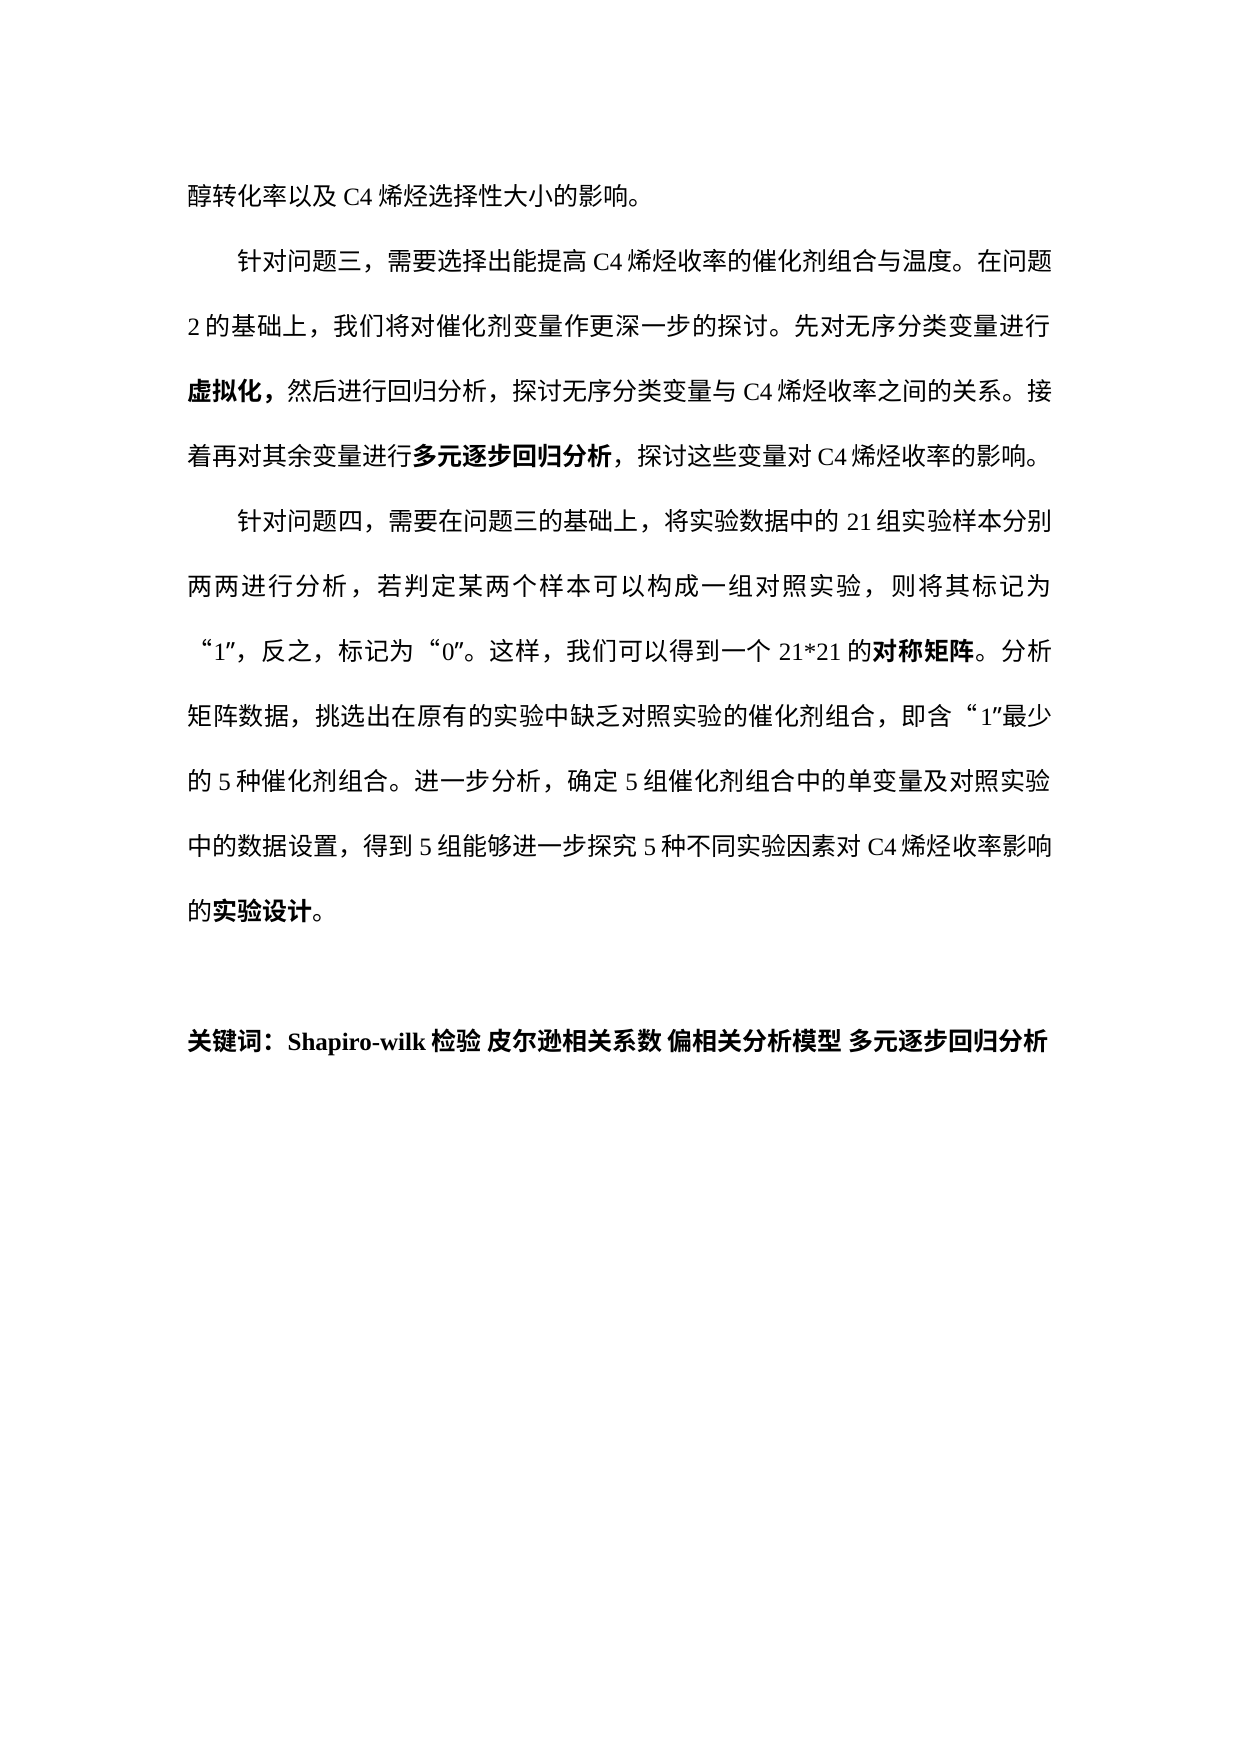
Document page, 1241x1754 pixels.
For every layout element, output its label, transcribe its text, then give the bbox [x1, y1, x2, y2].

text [187, 162, 1053, 227]
text 关键词：Shapiro-wilk检验 皮尔逊相关系数 偏相关分析模型 多元逐步回归分析 [187, 1007, 1053, 1072]
text 针对问题三，需要选择出能提高C4烯烃收率的催化剂组合与温度。在问题2的基础上，我们将对催化剂变量作更深一步的探讨。先对无序分类变量进行虚拟化，然后进行回归分析，探讨无序分类变量与C4烯烃收率之间的关系。接着再对其余变量进行多元逐步回归分析，探讨这些变量对C4烯烃收率的影响。 [187, 227, 1053, 487]
text 针对问题四，需要在问题三的基础上，将实验数据中的21组实验样本分别两两进行分析，若判定某两个样本可以构成一组对照实验，则将其标记为“1”，反之，标记为“0”。这样，我们可以得到一个21*21的对称矩阵。分析矩阵数据，挑选出在原有的实验中缺乏对照实验的催化剂组合，即含“1”最少的5种催化剂组合。进一步分析，确定5组催化剂组合中的单变量及对照实验中的数据设置，得到5组能够进一步探究5种不同实验因素对C4烯烃收率影响的实验设计。 [187, 487, 1053, 942]
